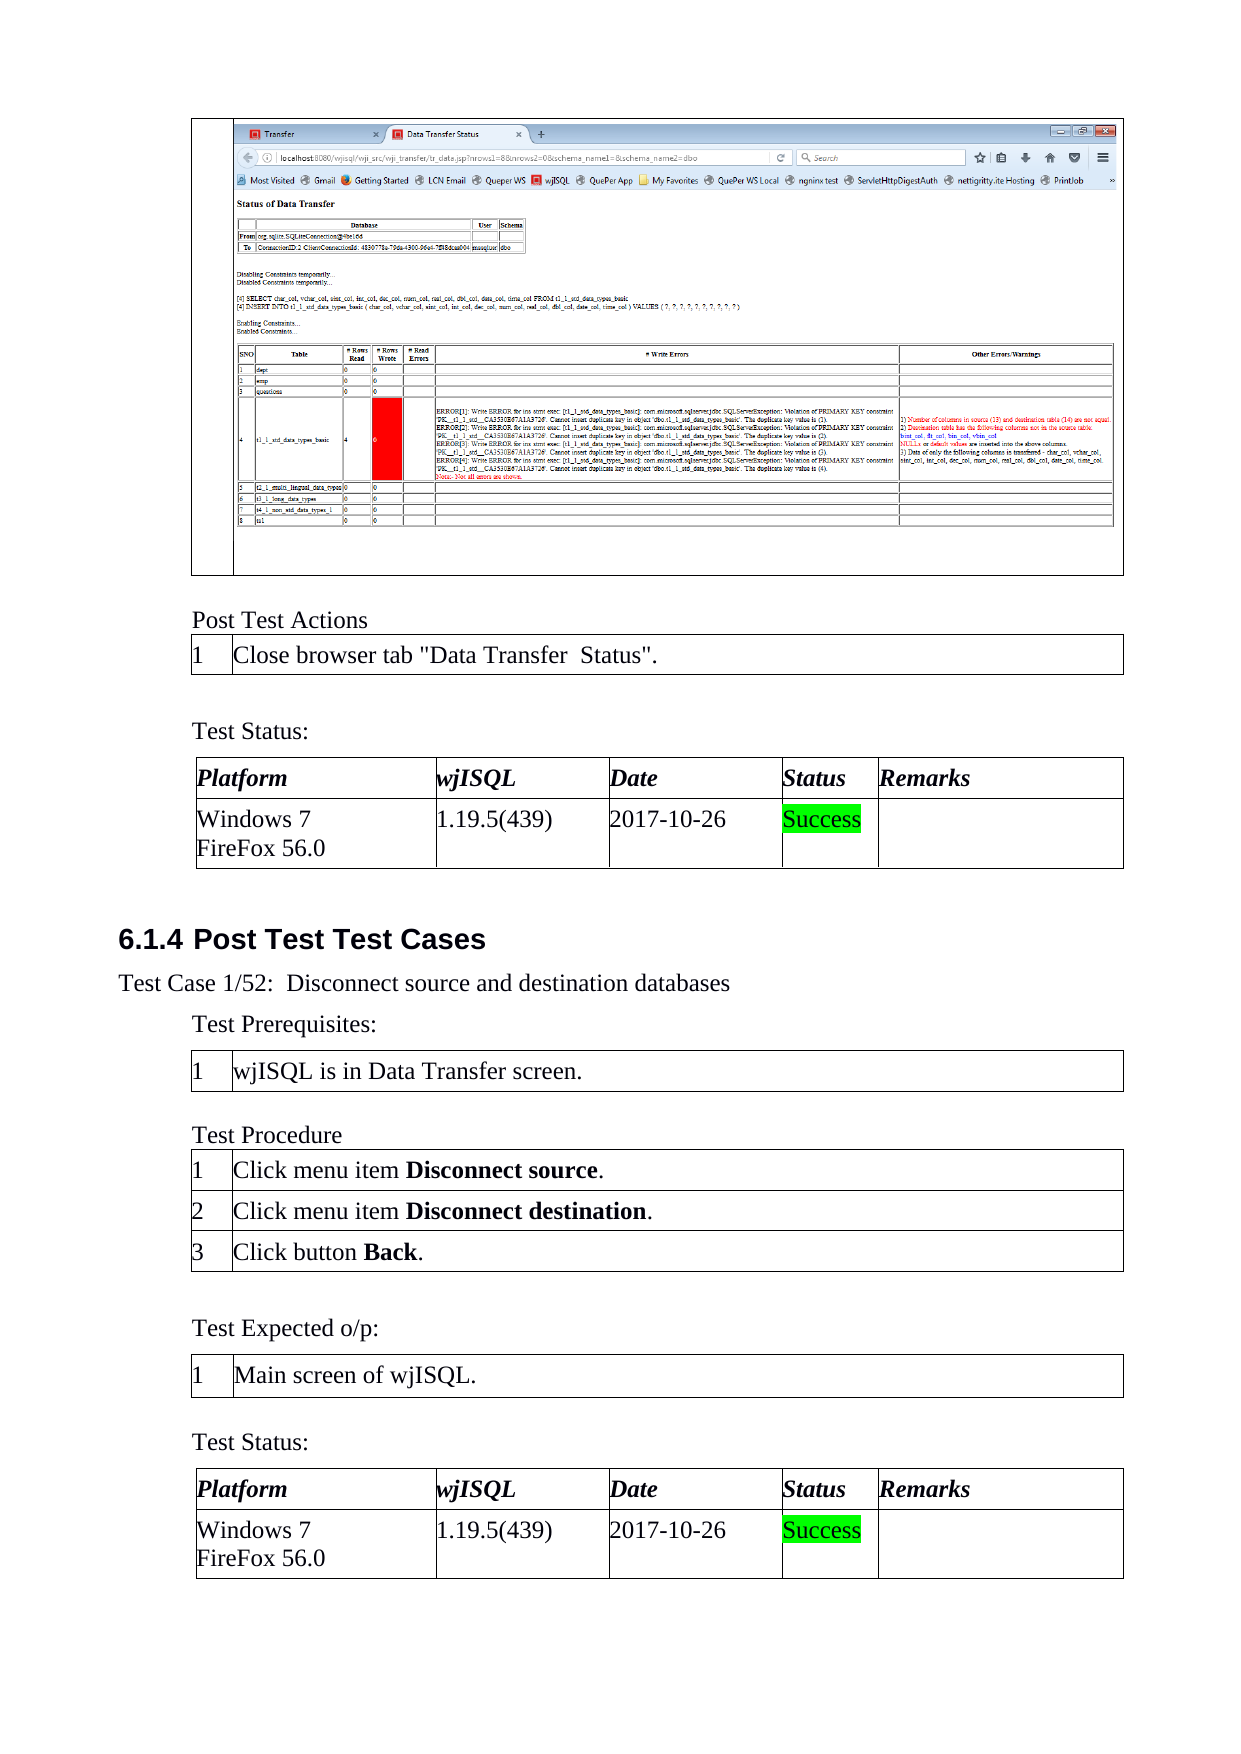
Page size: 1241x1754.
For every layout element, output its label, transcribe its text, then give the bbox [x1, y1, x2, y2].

table_cell [879, 1510, 1123, 1578]
table_cell Success [783, 799, 878, 867]
table_header Click menu item Disconnect source. [233, 1150, 1123, 1190]
picture [233, 124, 1117, 541]
table_header Platform [197, 1469, 436, 1508]
table_cell 2017-10-26 [610, 799, 782, 867]
table_header 1 [192, 1051, 232, 1091]
table_cell Click menu item Disconnect destination. [233, 1191, 1123, 1230]
text Test Prerequisites: [118, 1009, 1122, 1038]
table_cell Windows 7 FireFox 56.0 [197, 799, 436, 867]
text Test Status: [118, 716, 1122, 745]
text Test Status: [118, 1427, 1122, 1455]
table_header 1 [192, 1150, 232, 1190]
table_header Date [610, 758, 782, 798]
table_header Platform [197, 758, 436, 798]
text Test Case 1/52: Disconnect source and destination databases [118, 968, 1122, 996]
table_header Remarks [879, 758, 1123, 798]
table_header wjISQL is in Data Transfer screen. [233, 1051, 1123, 1091]
text Post Test Actions [118, 605, 1122, 633]
table_header wjISQL [437, 1469, 609, 1508]
table_header 1 [192, 1355, 233, 1397]
table_header wjISQL [437, 758, 609, 798]
table_cell 1.19.5(439) [437, 799, 609, 867]
text Test Procedure [118, 1120, 1122, 1149]
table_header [234, 119, 1123, 575]
table_cell Click button Back. [233, 1231, 1123, 1271]
table_cell Windows 7 FireFox 56.0 [197, 1510, 436, 1578]
table_header 1 [192, 119, 233, 575]
table_header Close browser tab "Data Transfer Status". [233, 635, 1123, 674]
table_cell Success [783, 1510, 878, 1578]
subtitle Post Test Test Cases [118, 922, 1122, 955]
table_header 1 [192, 635, 232, 674]
table_cell 2 [192, 1191, 232, 1230]
table_header Status [783, 758, 878, 798]
text Test Expected o/p: [118, 1313, 1122, 1342]
table_header Date [610, 1469, 782, 1508]
table_cell 1.19.5(439) [437, 1510, 609, 1578]
table_cell 3 [192, 1231, 232, 1271]
table_header Remarks [879, 1469, 1123, 1508]
table_cell [879, 799, 1123, 867]
table_header Main screen of wjISQL. [234, 1355, 1123, 1397]
table_cell 2017-10-26 [610, 1510, 782, 1578]
table_header Status [783, 1469, 878, 1508]
